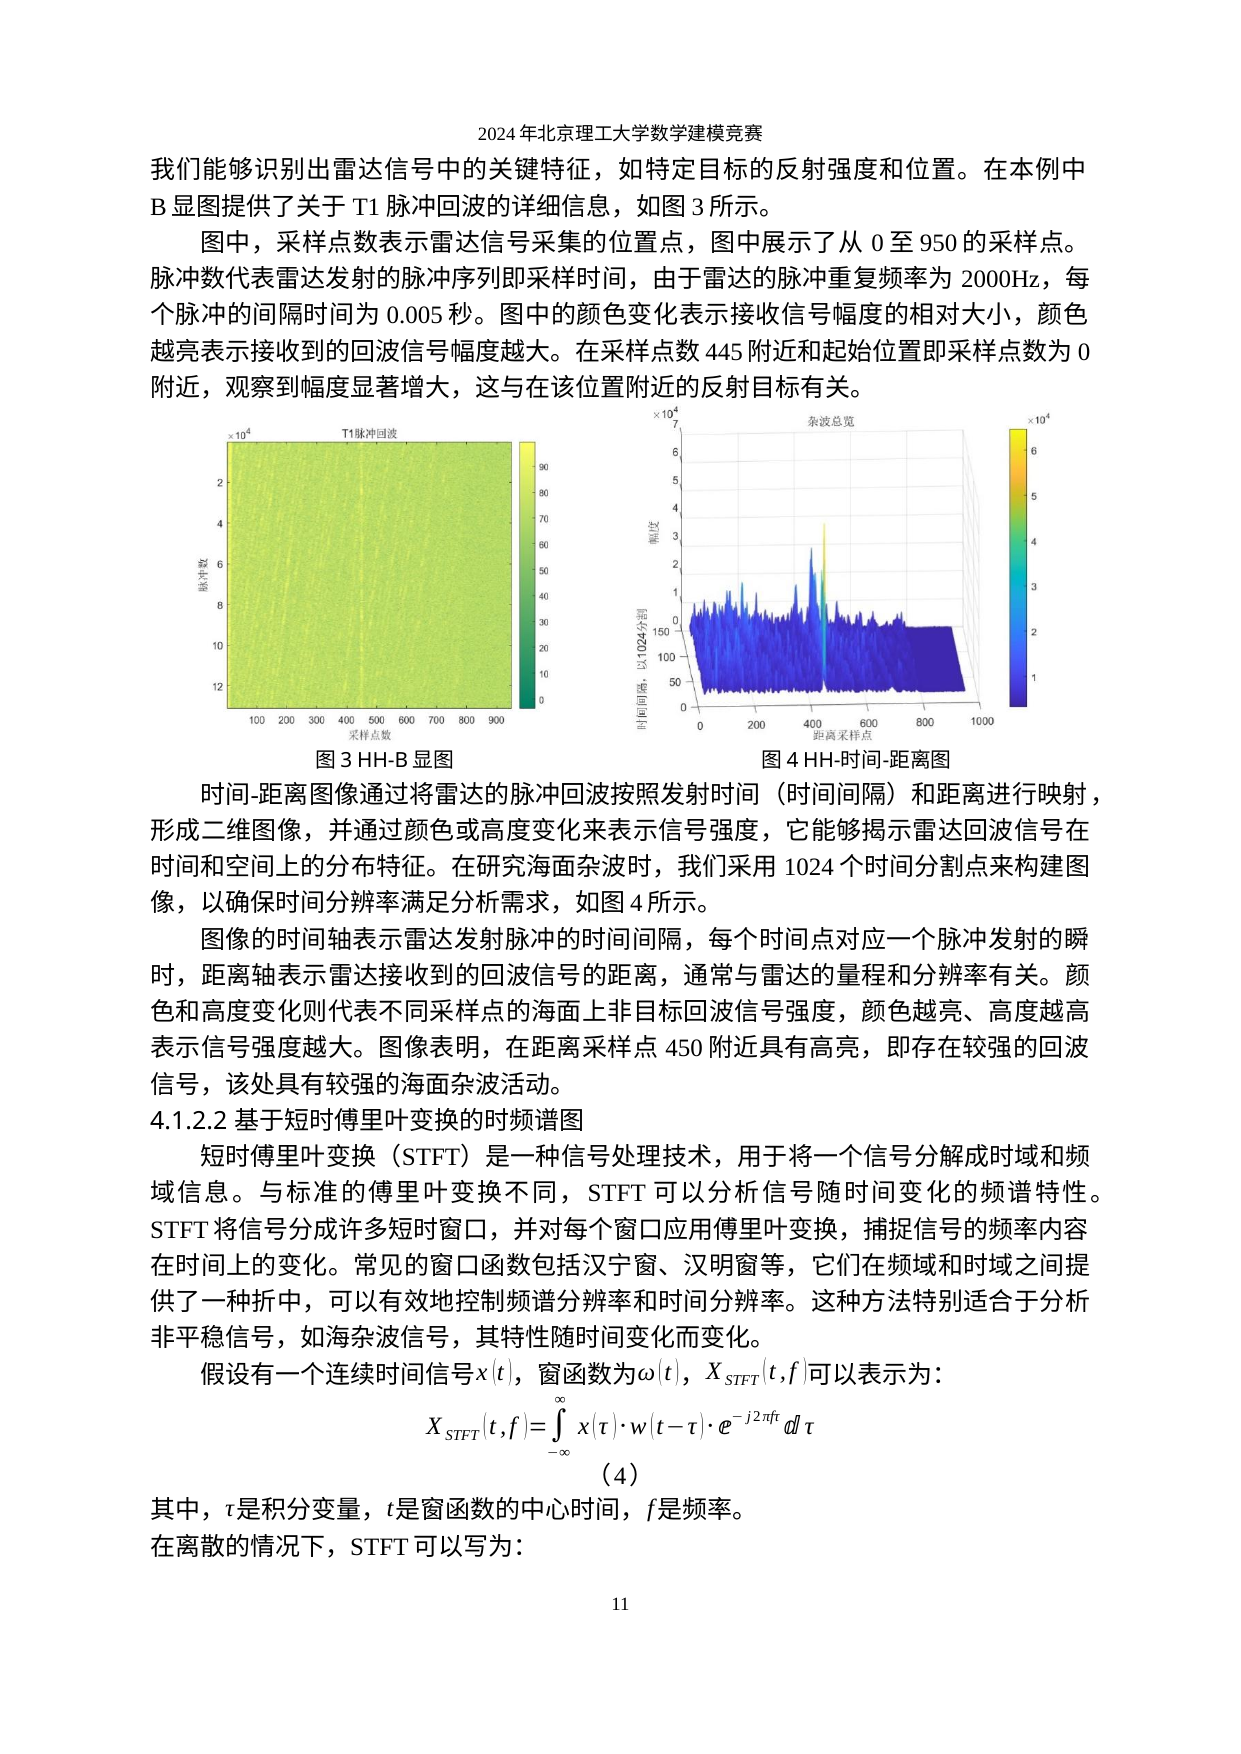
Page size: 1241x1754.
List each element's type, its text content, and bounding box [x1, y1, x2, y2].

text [150, 150, 1090, 222]
table_header 图 4 HH-时间-距离图 [620, 404, 1092, 774]
text 短时傅里叶变换（STFT）是一种信号处理技术，用于将一个信号分解成时域和频域信息。与标准的傅里叶变换不同，STFT可以分析信号随时间变化的频谱特性。STFT将信号分成许多短时窗口，并对每个窗口应用傅里叶变换，捕捉信号的频率内容在时间上的变化。常见的窗口函数包括汉宁窗、汉明窗等，它们在频域和时域之间提供了一种折中，可以有效地控制频谱分辨率和时间分辨率。这种方法特别适合于分析非平稳信号，如海杂波信号，其特性随时间变化而变化。 [150, 1137, 1090, 1354]
table_header 图 3 HH-B显图 [148, 404, 620, 774]
text 假设有一个连续时间信号，窗函数为，可以表示为： [150, 1354, 1090, 1390]
picture [179, 417, 589, 744]
text 图中，采样点数表示雷达信号采集的位置点，图中展示了从0至950的采样点。脉冲数代表雷达发射的脉冲序列即采样时间，由于雷达的脉冲重复频率为2000Hz，每个脉冲的间隔时间为0.005秒。图中的颜色变化表示接收信号幅度的相对大小，颜色越亮表示接收到的回波信号幅度越大。在采样点数445附近和起始位置即采样点数为0附近，观察到幅度显著增大，这与在该位置附近的反射目标有关。 [150, 222, 1090, 404]
text 时间-距离图像通过将雷达的脉冲回波按照发射时间（时间间隔）和距离进行映射，形成二维图像，并通过颜色或高度变化来表示信号强度，它能够揭示雷达回波信号在时间和空间上的分布特征。在研究海面杂波时，我们采用1024个时间分割点来构建图像，以确保时间分辨率满足分析需求，如图4所示。 [150, 774, 1090, 919]
text 其中，是积分变量，是窗函数的中心时间，是频率。 [150, 1490, 1090, 1526]
text 图像的时间轴表示雷达发射脉冲的时间间隔，每个时间点对应一个脉冲发射的瞬时，距离轴表示雷达接收到的回波信号的距离，通常与雷达的量程和分辨率有关。颜色和高度变化则代表不同采样点的海面上非目标回波信号强度，颜色越亮、高度越高表示信号强度越大。图像表明，在距离采样点450附近具有高亮，即存在较强的回波信号，该处具有较强的海面杂波活动。 [150, 919, 1090, 1100]
picture [631, 403, 1085, 744]
text 4.1.2.2 基于短时傅里叶变换的时频谱图 [150, 1100, 1090, 1137]
text 在离散的情况下，STFT可以写为： [150, 1526, 1090, 1562]
